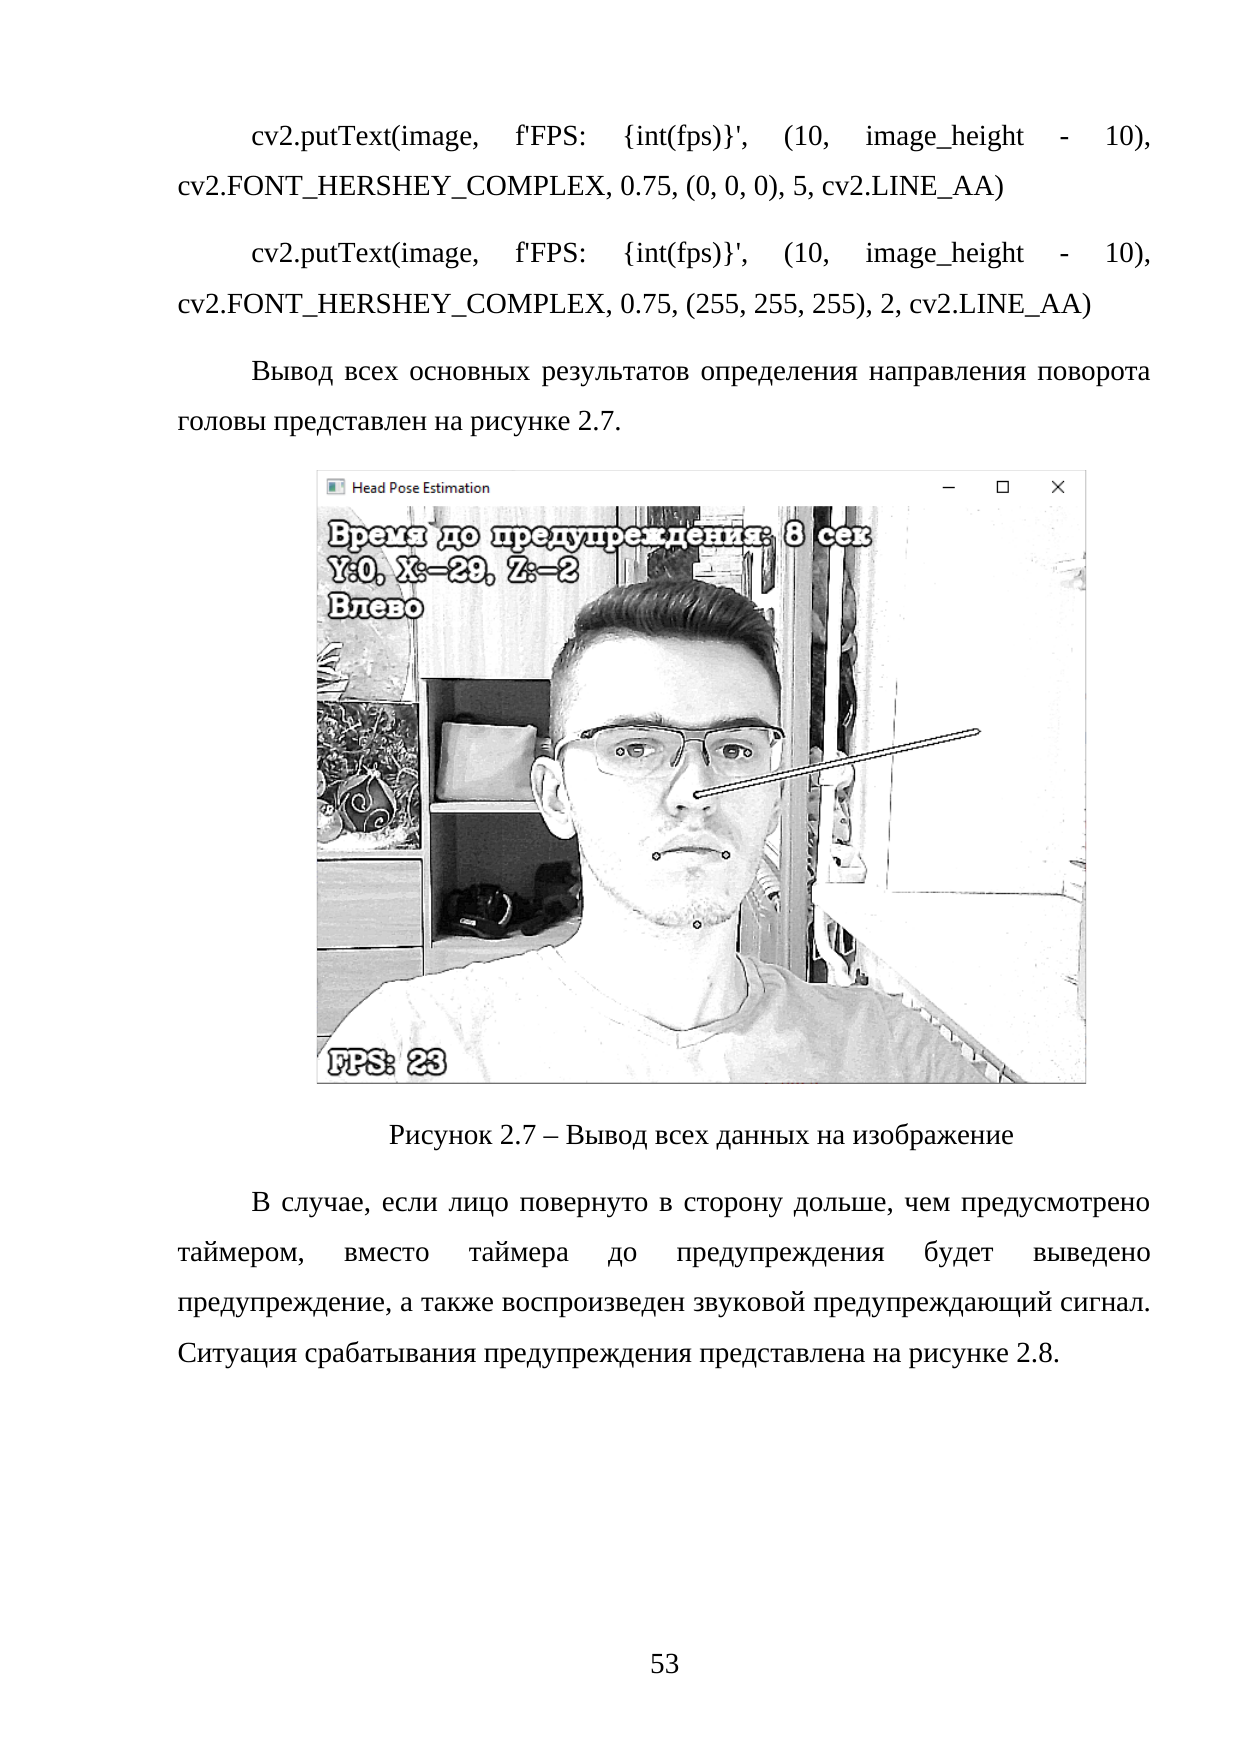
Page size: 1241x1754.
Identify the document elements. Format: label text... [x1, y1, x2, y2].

picture [316, 470, 1087, 1084]
text Рисунок 2.7 – Вывод всех данных на изображение [177, 1117, 1152, 1150]
text В случае, если лицо повернуто в сторону дольше, чем предусмотрено таймером, вместо таймера до предупреждения будет выведено предупреждение, а также воспроизведен звуковой предупреждающий сигнал. Ситуация срабатывания предупреждения представлена на рисунке 2.8. [177, 1184, 1152, 1368]
text cv2.putText(image, f'FPS: {int(fps)}', (10, image_height - 10), cv2.FONT_HERSHEY_COMPLEX, 0.75, (0, 0, 0), 5, cv2.LINE_AA) [177, 118, 1152, 202]
text cv2.putText(image, f'FPS: {int(fps)}', (10, image_height - 10), cv2.FONT_HERSHEY_COMPLEX, 0.75, (255, 255, 255), 2, cv2.LINE_AA) [177, 235, 1152, 319]
text Вывод всех основных результатов определения направления поворота головы представлен на рисунке 2.7. [177, 353, 1152, 437]
